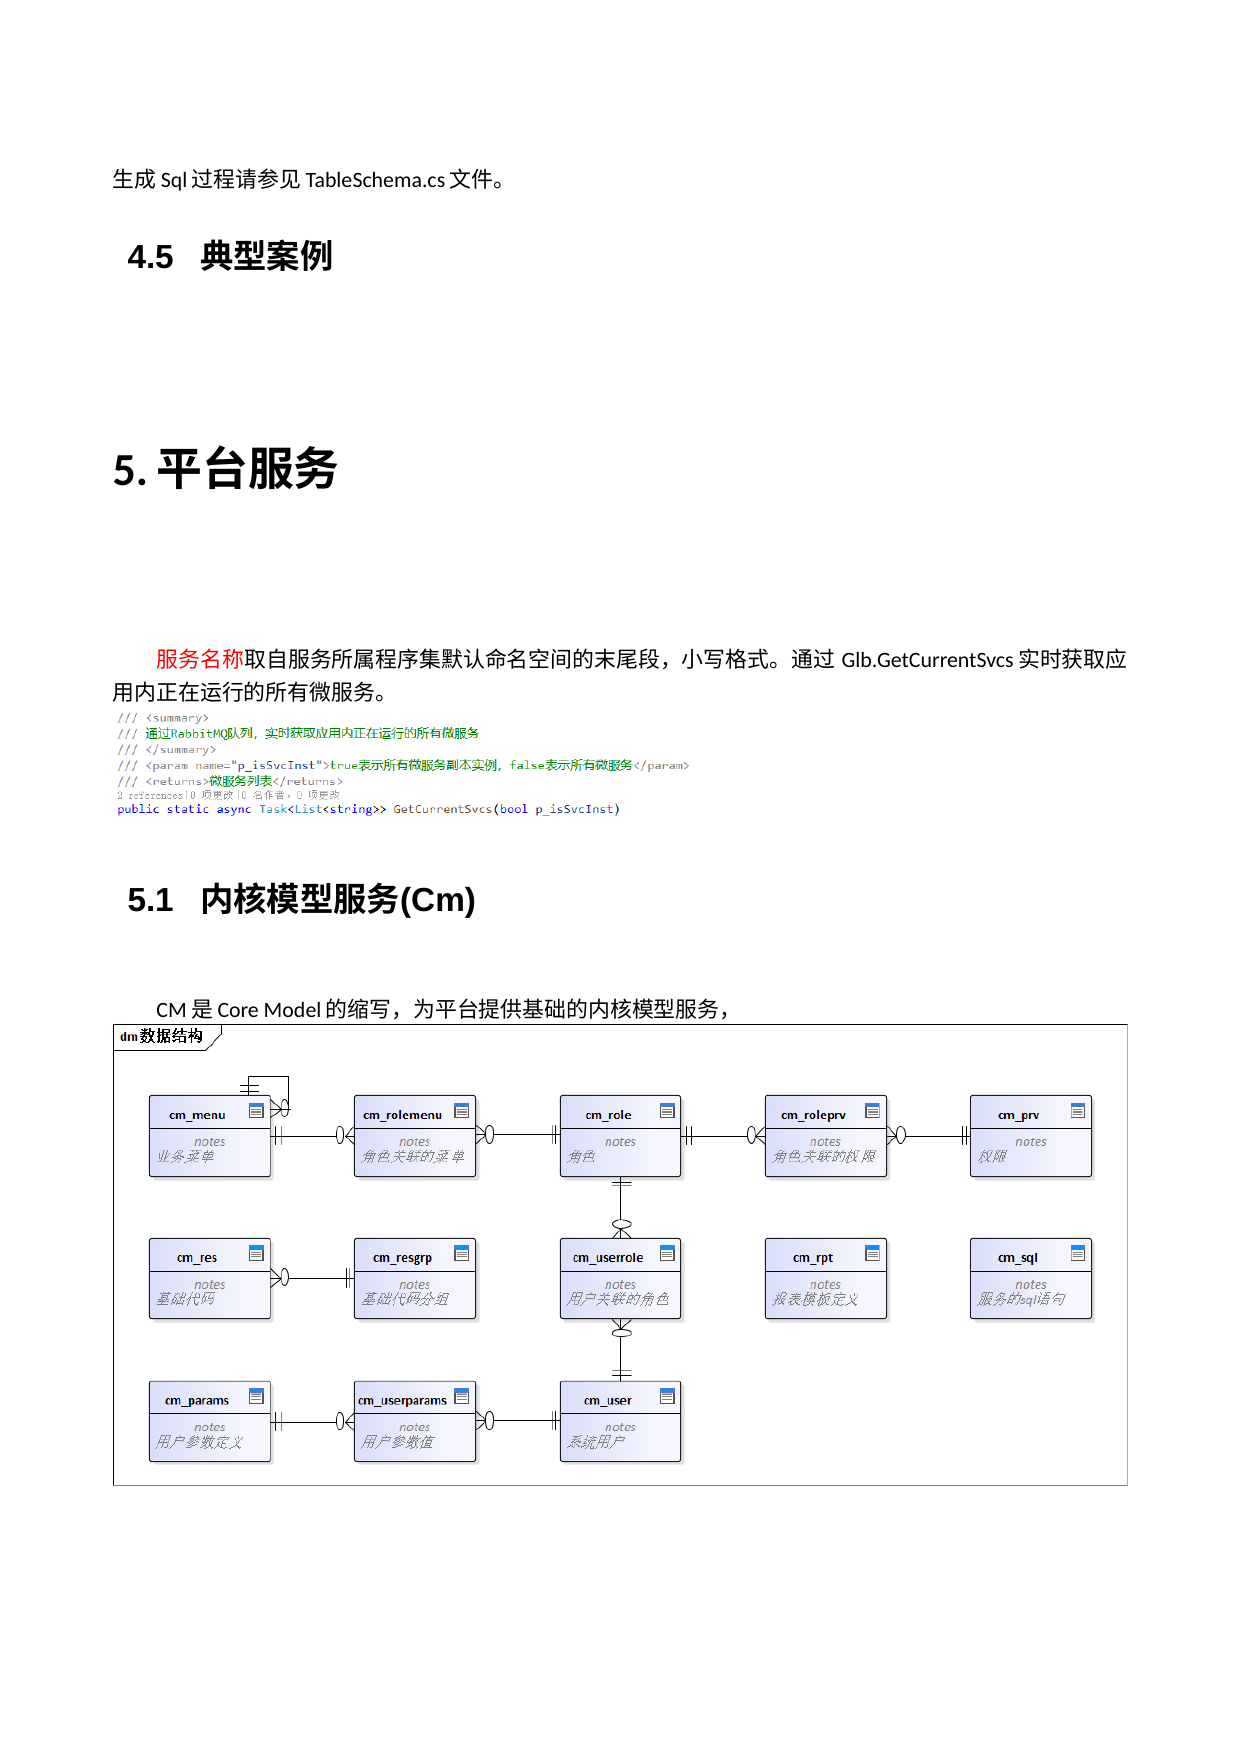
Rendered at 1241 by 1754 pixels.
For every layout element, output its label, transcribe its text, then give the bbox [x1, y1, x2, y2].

subtitle 典型案例 [127, 222, 1128, 287]
text CM是Core Model的缩写，为平台提供基础的内核模型服务， [112, 991, 1128, 1023]
text 服务名称取自服务所属程序集默认命名空间的末尾段，小写格式。通过Glb.GetCurrentSvcs实时获取应用内正在运行的所有微服务。 [112, 642, 1128, 707]
subtitle 平台服务 [112, 417, 1128, 514]
picture [112, 707, 691, 819]
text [112, 162, 1128, 194]
picture [112, 1023, 1128, 1486]
subtitle 内核模型服务(Cm) [127, 864, 1128, 929]
